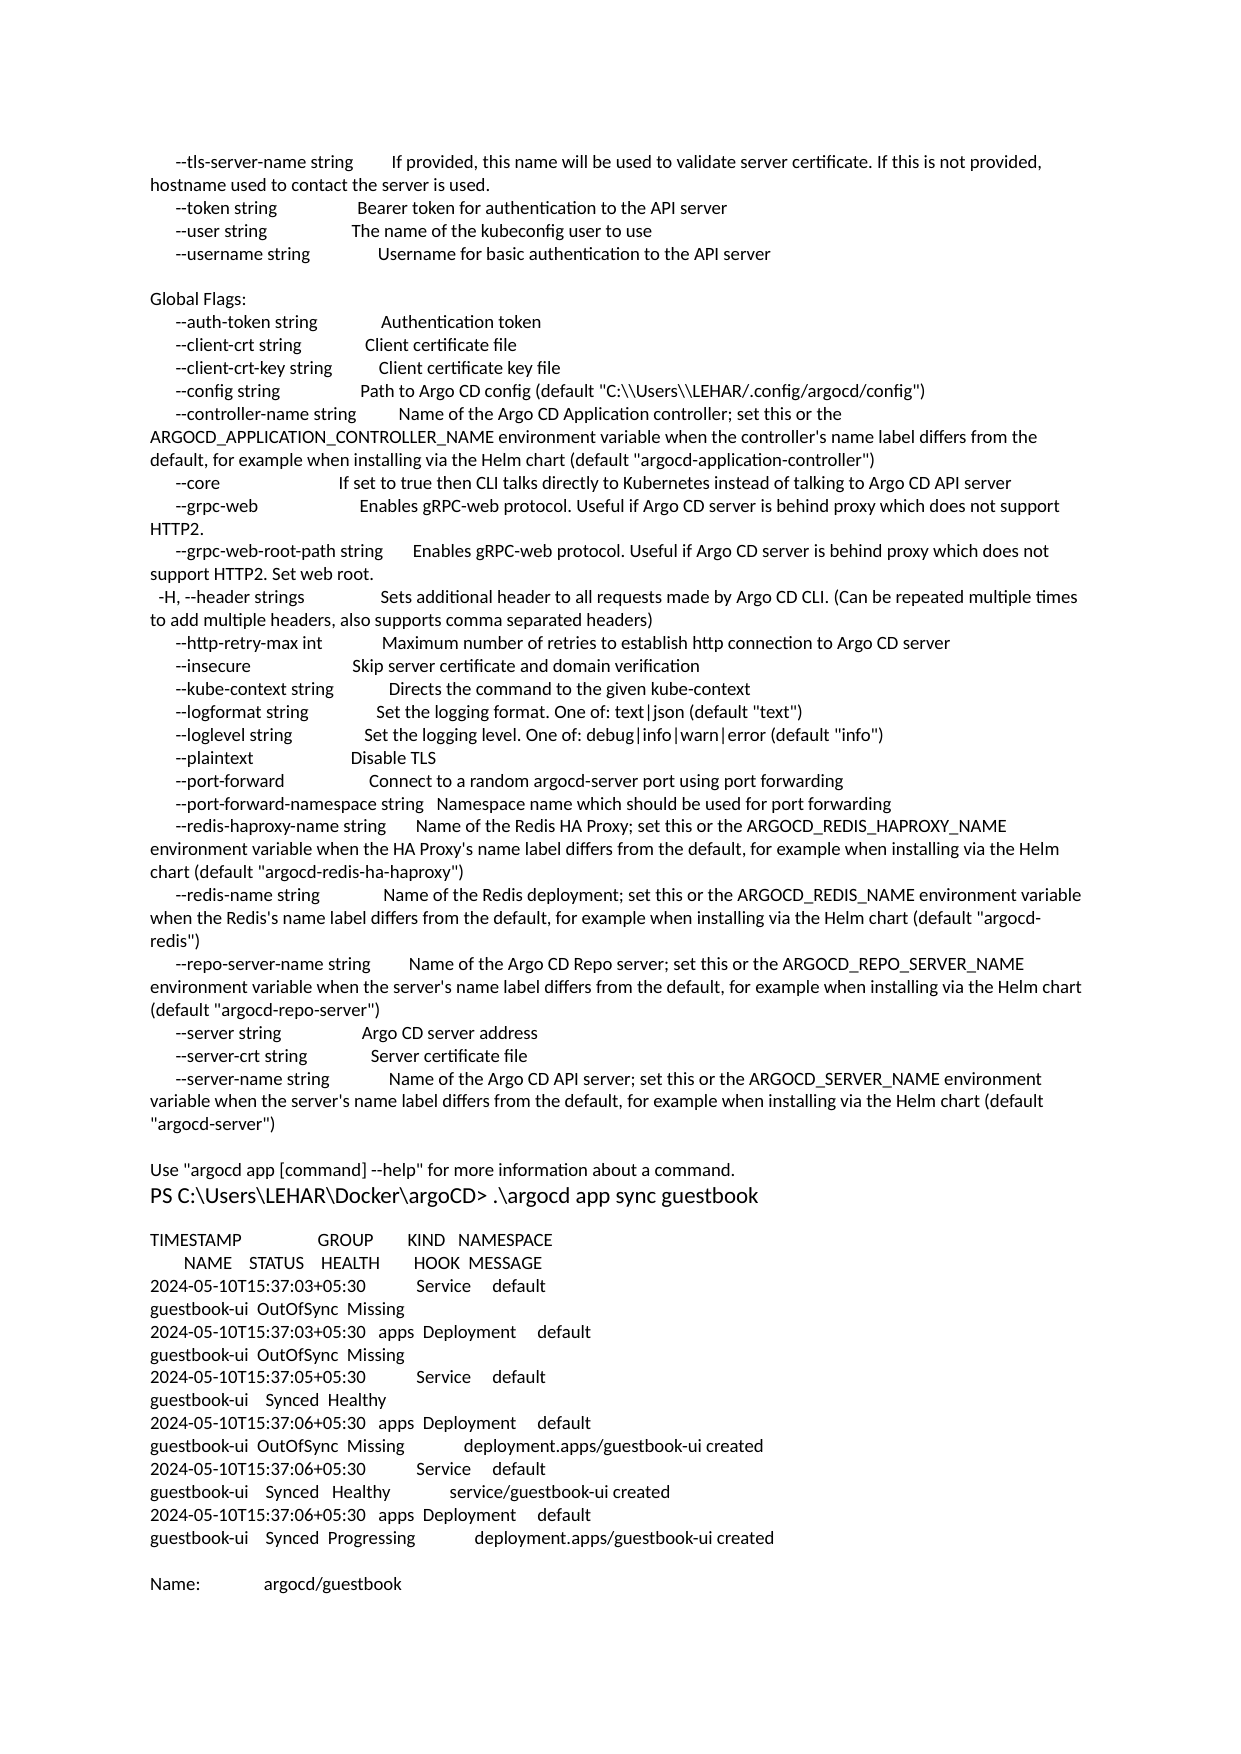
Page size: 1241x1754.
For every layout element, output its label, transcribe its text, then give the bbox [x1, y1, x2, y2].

text guestbook-ui OutOfSync Missing [150, 1297, 1090, 1320]
text --config string Path to Argo CD config (default "C:\\Users\\LEHAR/.config/argocd/config") [150, 379, 1090, 402]
text TIMESTAMP GROUP KIND NAMESPACE [150, 1228, 1090, 1251]
text -H, --header strings Sets additional header to all requests made by Argo CD CLI. (Can be repeated multiple times to add multiple headers, also supports comma separated headers) [150, 585, 1090, 631]
text --controller-name string Name of the Argo CD Application controller; set this or the ARGOCD_APPLICATION_CONTROLLER_NAME environment variable when the controller's name label differs from the default, for example when installing via the Helm chart (default "argocd-application-controller") [150, 402, 1090, 471]
text --server-crt string Server certificate file [150, 1044, 1090, 1067]
text --core If set to true then CLI talks directly to Kubernetes instead of talking to Argo CD API server [150, 471, 1090, 494]
text 2024-05-10T15:37:06+05:30 Service default [150, 1457, 1090, 1480]
text --repo-server-name string Name of the Argo CD Repo server; set this or the ARGOCD_REPO_SERVER_NAME environment variable when the server's name label differs from the default, for example when installing via the Helm chart (default "argocd-repo-server") [150, 952, 1090, 1021]
text --redis-haproxy-name string Name of the Redis HA Proxy; set this or the ARGOCD_REDIS_HAPROXY_NAME environment variable when the HA Proxy's name label differs from the default, for example when installing via the Helm chart (default "argocd-redis-ha-haproxy") [150, 814, 1090, 883]
text --grpc-web-root-path string Enables gRPC-web protocol. Useful if Argo CD server is behind proxy which does not support HTTP2. Set web root. [150, 539, 1090, 585]
text guestbook-ui OutOfSync Missing [150, 1343, 1090, 1366]
text --client-crt string Client certificate file [150, 333, 1090, 356]
text --http-retry-max int Maximum number of retries to establish http connection to Argo CD server [150, 631, 1090, 654]
text Name: argocd/guestbook [150, 1572, 1090, 1595]
text PS C:\Users\LEHAR\Docker\argoCD> .\argocd app sync guestbook [150, 1181, 1090, 1209]
text 2024-05-10T15:37:06+05:30 apps Deployment default [150, 1503, 1090, 1526]
text --plaintext Disable TLS [150, 746, 1090, 769]
text --user string The name of the kubeconfig user to use [150, 219, 1090, 242]
text --server string Argo CD server address [150, 1021, 1090, 1044]
text --auth-token string Authentication token [150, 310, 1090, 333]
text --tls-server-name string If provided, this name will be used to validate server certificate. If this is not provided, hostname used to contact the server is used. [150, 150, 1090, 196]
text --redis-name string Name of the Redis deployment; set this or the ARGOCD_REDIS_NAME environment variable when the Redis's name label differs from the default, for example when installing via the Helm chart (default "argocd-redis") [150, 883, 1090, 952]
text --token string Bearer token for authentication to the API server [150, 196, 1090, 219]
text --client-crt-key string Client certificate key file [150, 356, 1090, 379]
text 2024-05-10T15:37:06+05:30 apps Deployment default [150, 1411, 1090, 1434]
text 2024-05-10T15:37:03+05:30 Service default [150, 1274, 1090, 1297]
text --kube-context string Directs the command to the given kube-context [150, 677, 1090, 700]
text --grpc-web Enables gRPC-web protocol. Useful if Argo CD server is behind proxy which does not support HTTP2. [150, 494, 1090, 539]
text Global Flags: [150, 287, 1090, 310]
text guestbook-ui Synced Healthy service/guestbook-ui created [150, 1480, 1090, 1503]
text --insecure Skip server certificate and domain verification [150, 654, 1090, 677]
text --port-forward Connect to a random argocd-server port using port forwarding [150, 769, 1090, 792]
text guestbook-ui Synced Healthy [150, 1388, 1090, 1411]
text --logformat string Set the logging format. One of: text|json (default "text") [150, 700, 1090, 723]
text guestbook-ui OutOfSync Missing deployment.apps/guestbook-ui created [150, 1434, 1090, 1457]
text guestbook-ui Synced Progressing deployment.apps/guestbook-ui created [150, 1526, 1090, 1549]
text --port-forward-namespace string Namespace name which should be used for port forwarding [150, 792, 1090, 814]
text Use "argocd app [command] --help" for more information about a command. [150, 1158, 1090, 1181]
text NAME STATUS HEALTH HOOK MESSAGE [150, 1251, 1090, 1274]
text --server-name string Name of the Argo CD API server; set this or the ARGOCD_SERVER_NAME environment variable when the server's name label differs from the default, for example when installing via the Helm chart (default "argocd-server") [150, 1067, 1090, 1135]
text 2024-05-10T15:37:03+05:30 apps Deployment default [150, 1320, 1090, 1343]
text --loglevel string Set the logging level. One of: debug|info|warn|error (default "info") [150, 723, 1090, 746]
text 2024-05-10T15:37:05+05:30 Service default [150, 1366, 1090, 1388]
text --username string Username for basic authentication to the API server [150, 242, 1090, 264]
